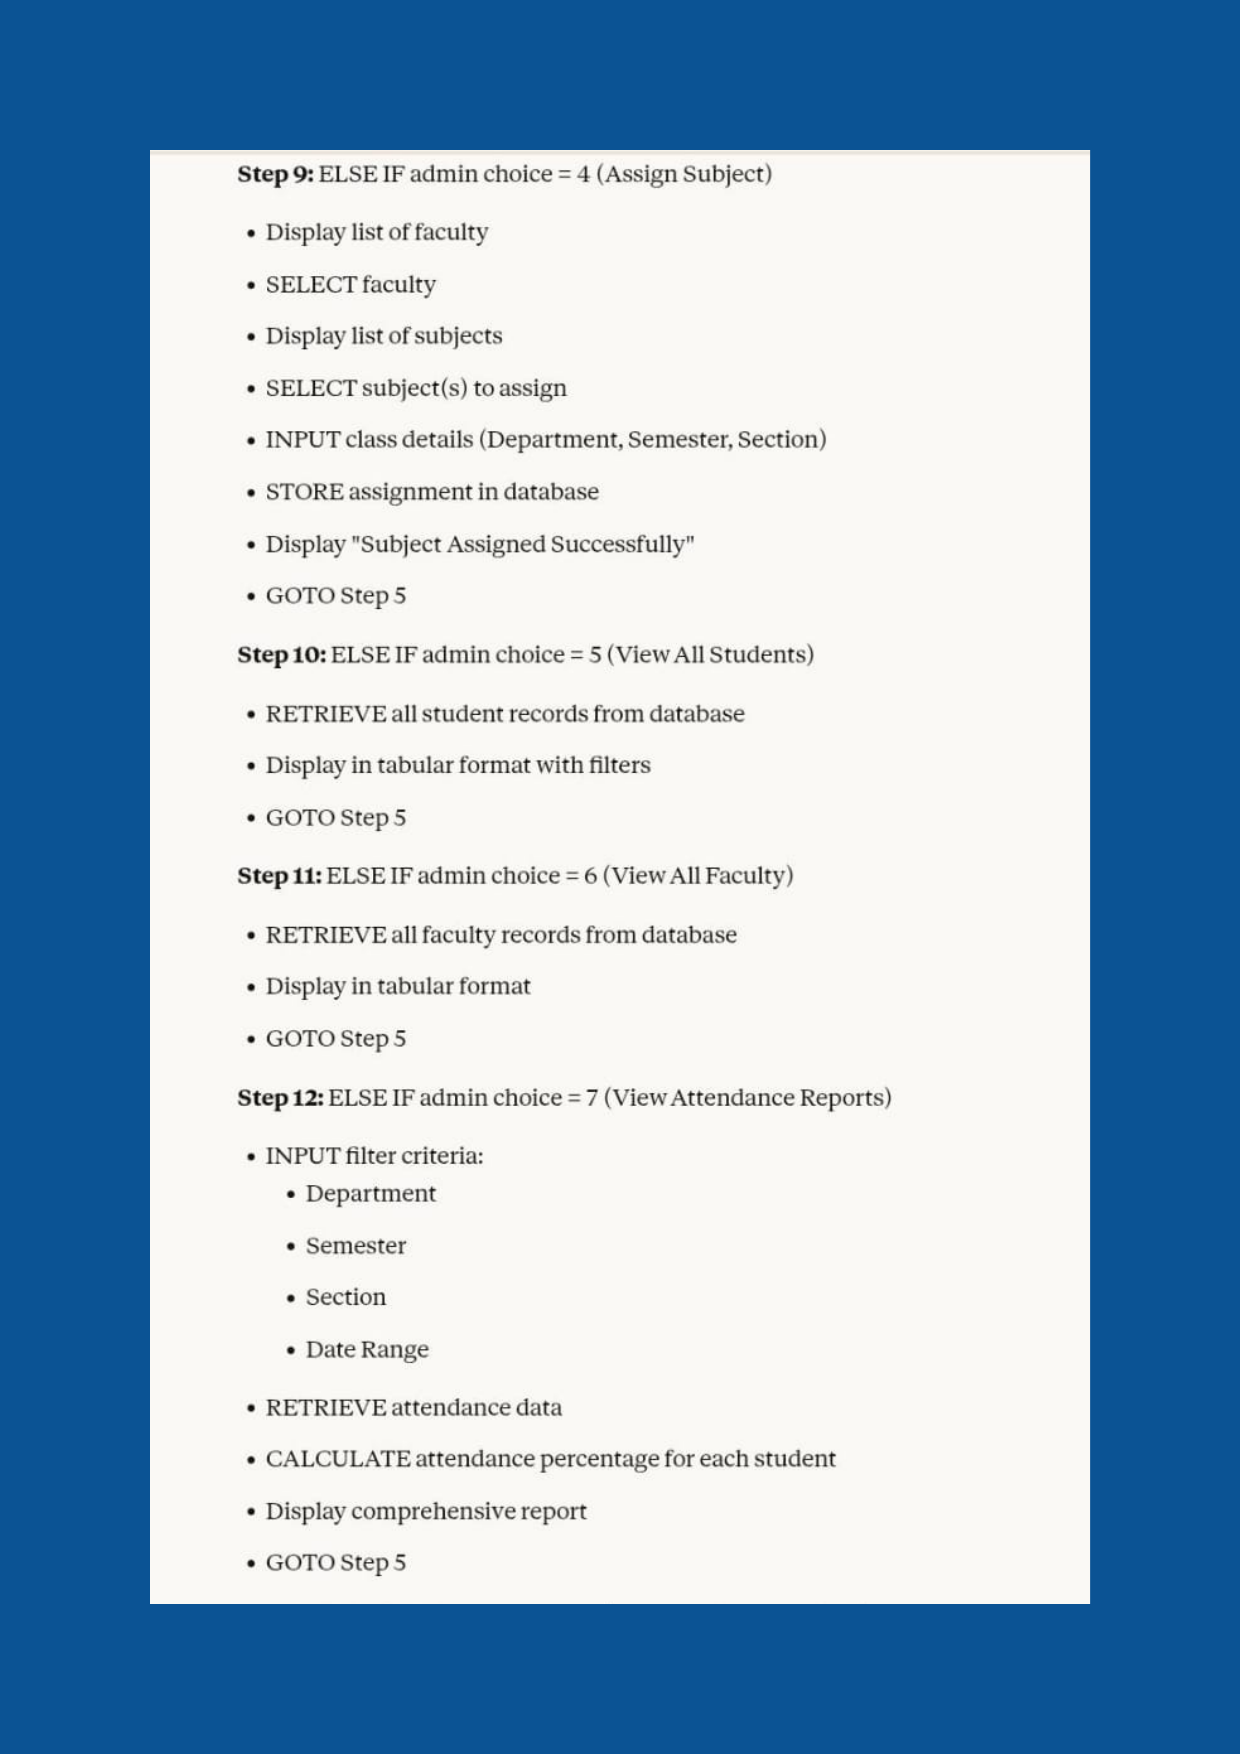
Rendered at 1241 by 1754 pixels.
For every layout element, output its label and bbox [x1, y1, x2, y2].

picture [150, 150, 1091, 1604]
